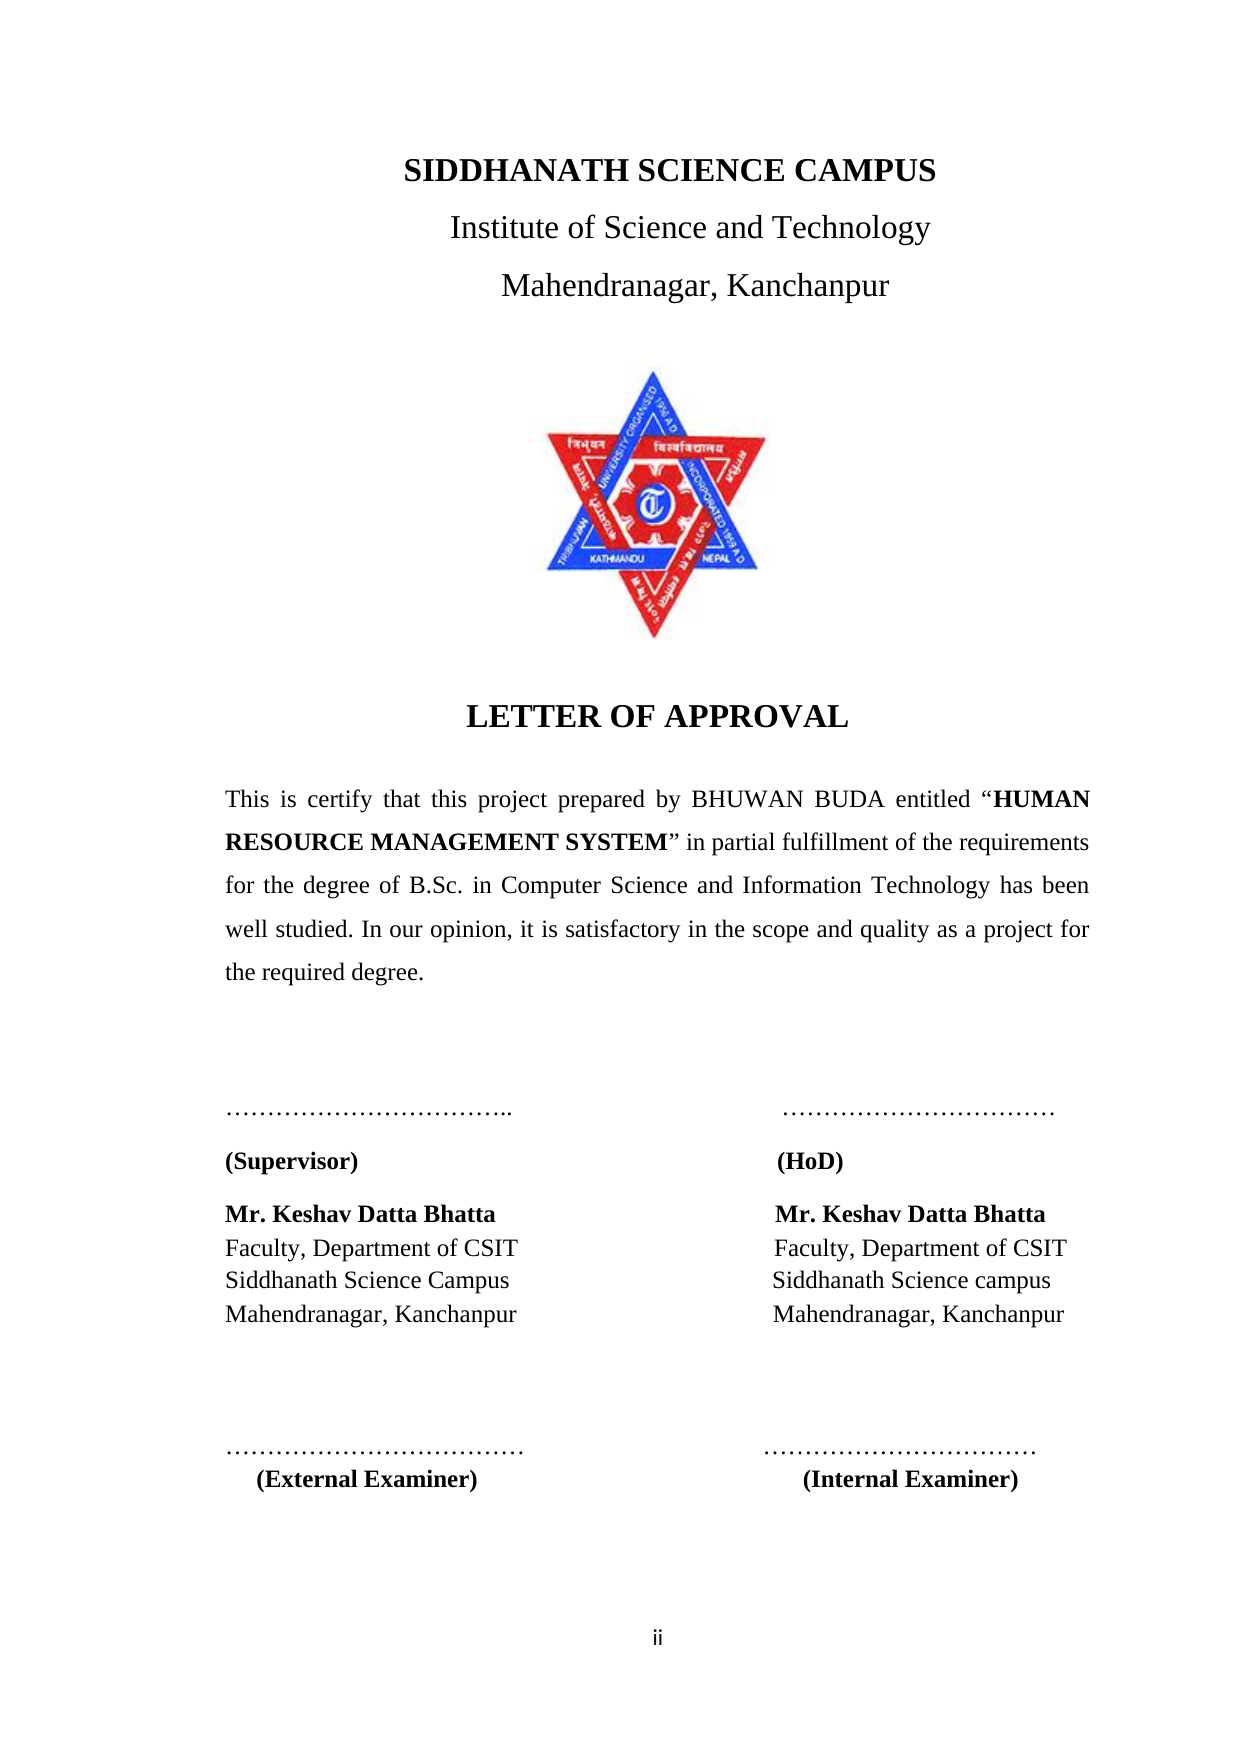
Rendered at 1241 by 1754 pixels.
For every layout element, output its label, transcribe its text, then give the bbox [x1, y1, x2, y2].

text Siddhanath Science Campus Siddhanath Science campus [225, 1266, 1090, 1294]
text (Supervisor) (HoD) [225, 1146, 1090, 1174]
text Mr. Keshav Datta Bhatta Mr. Keshav Datta Bhatta [225, 1199, 1090, 1228]
text …………………………….. …………………………… [225, 1092, 1090, 1121]
text LETTER OF APPROVAL [225, 697, 1090, 735]
text SIDDHANATH SCIENCE CAMPUS [225, 150, 1090, 188]
picture [529, 366, 786, 640]
text ……………………………… …………………………… [225, 1431, 1090, 1459]
text This is certify that this project prepared by BHUWAN BUDA entitled “HUMAN RESOURCE MANAGEMENT SYSTEM” in partial fulfillment of the requirements for the degree of B.Sc. in Computer Science and Information Technology has been well studied. In our opinion, it is satisfactory in the scope and quality as a project for the required degree. [225, 784, 1090, 986]
text Mahendranagar, Kanchanpur [225, 265, 1090, 303]
text (External Examiner) (Internal Examiner) [225, 1464, 1090, 1492]
text Faculty, Department of CSIT Faculty, Department of CSIT [225, 1233, 1090, 1261]
text Institute of Science and Technology [375, 207, 1090, 246]
text Mahendranagar, Kanchanpur Mahendranagar, Kanchanpur [225, 1299, 1090, 1327]
